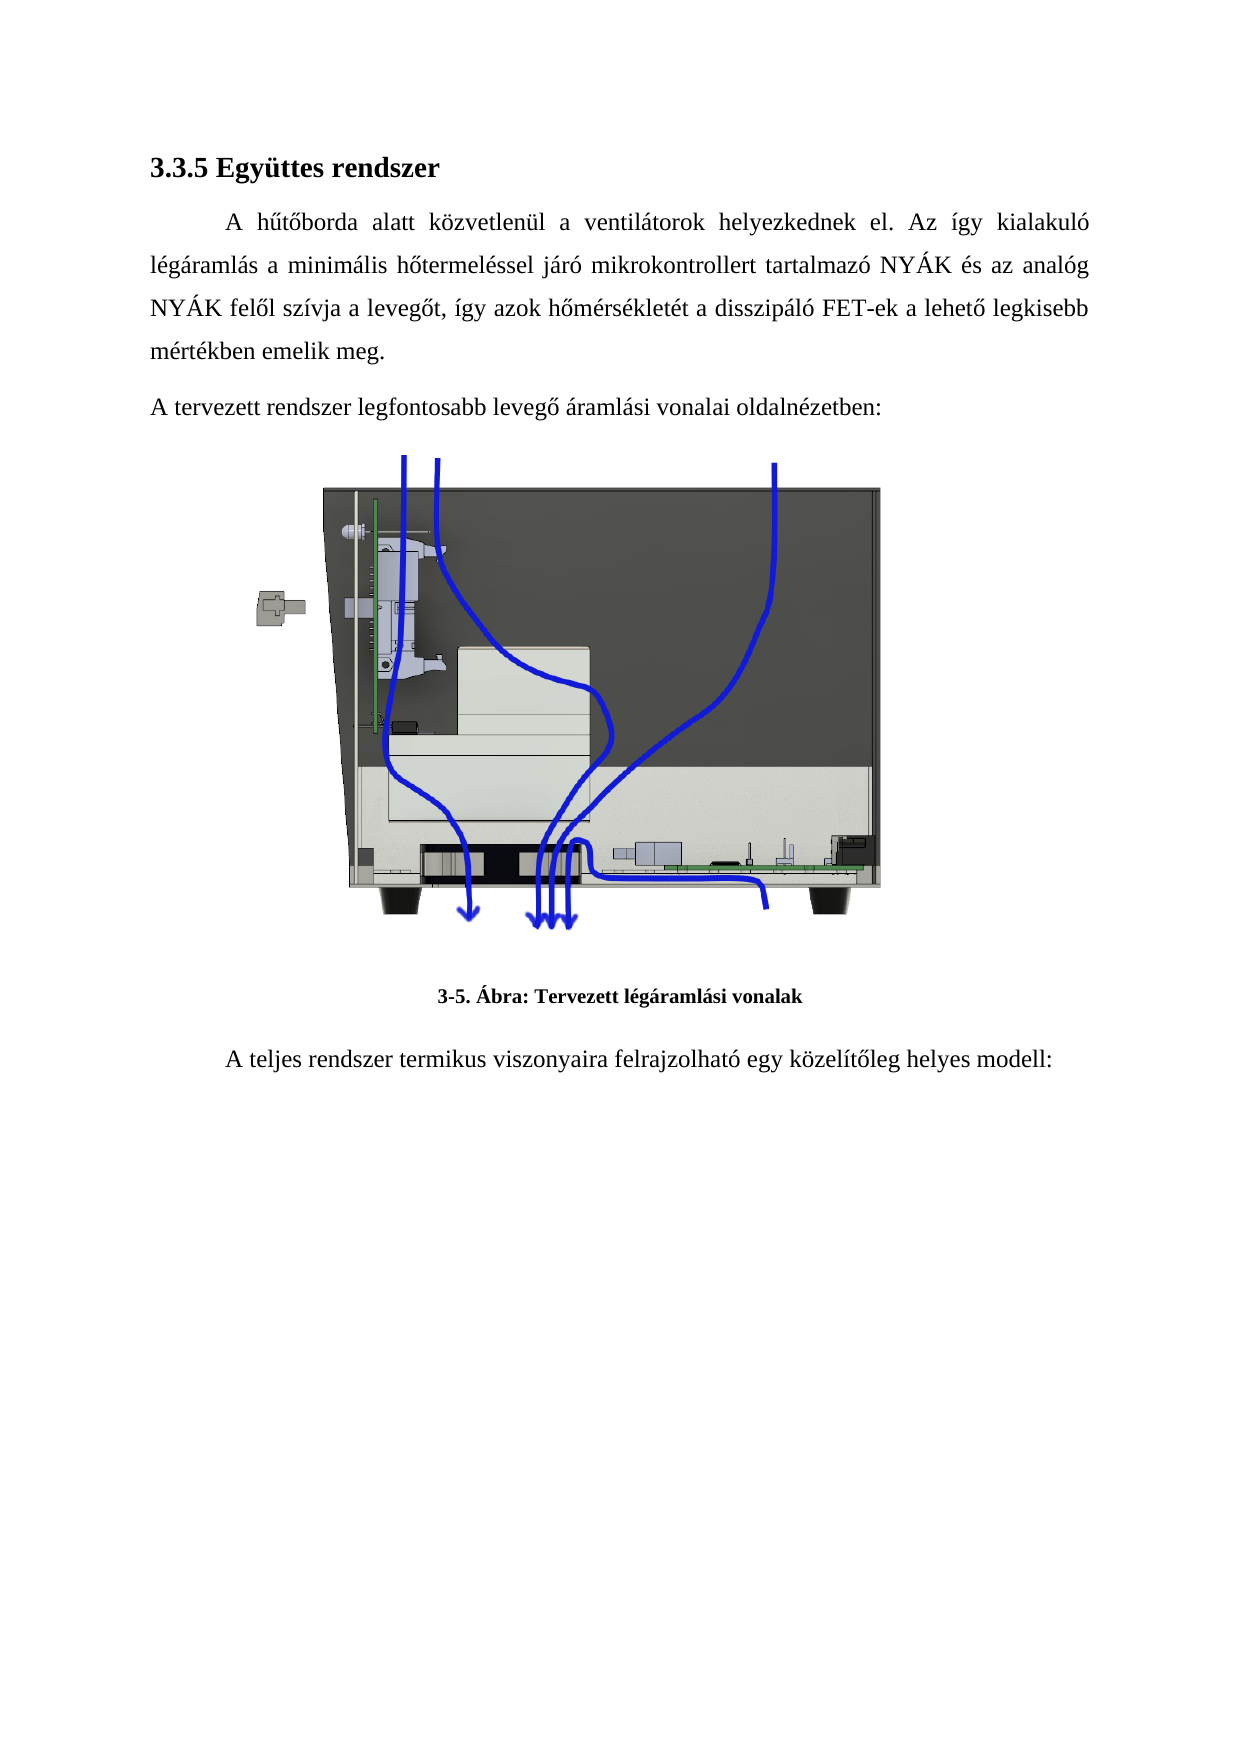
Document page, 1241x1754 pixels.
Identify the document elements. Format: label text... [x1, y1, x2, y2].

subtitle Együttes rendszer [150, 150, 1090, 183]
picture [225, 447, 916, 957]
text A teljes rendszer termikus viszonyaira felrajzolható egy közelítőleg helyes modell: [150, 1044, 1090, 1073]
text A tervezett rendszer legfontosabb levegő áramlási vonalai oldalnézetben: [150, 392, 1090, 420]
text A hűtőborda alatt közvetlenül a ventilátorok helyezkednek el. Az így kialakuló légáramlás a minimális hőtermeléssel járó mikrokontrollert tartalmazó NYÁK és az analóg NYÁK felől szívja a levegőt, így azok hőmérsékletét a disszipáló FET-ek a lehető legkisebb mértékben emelik meg. [150, 207, 1090, 365]
